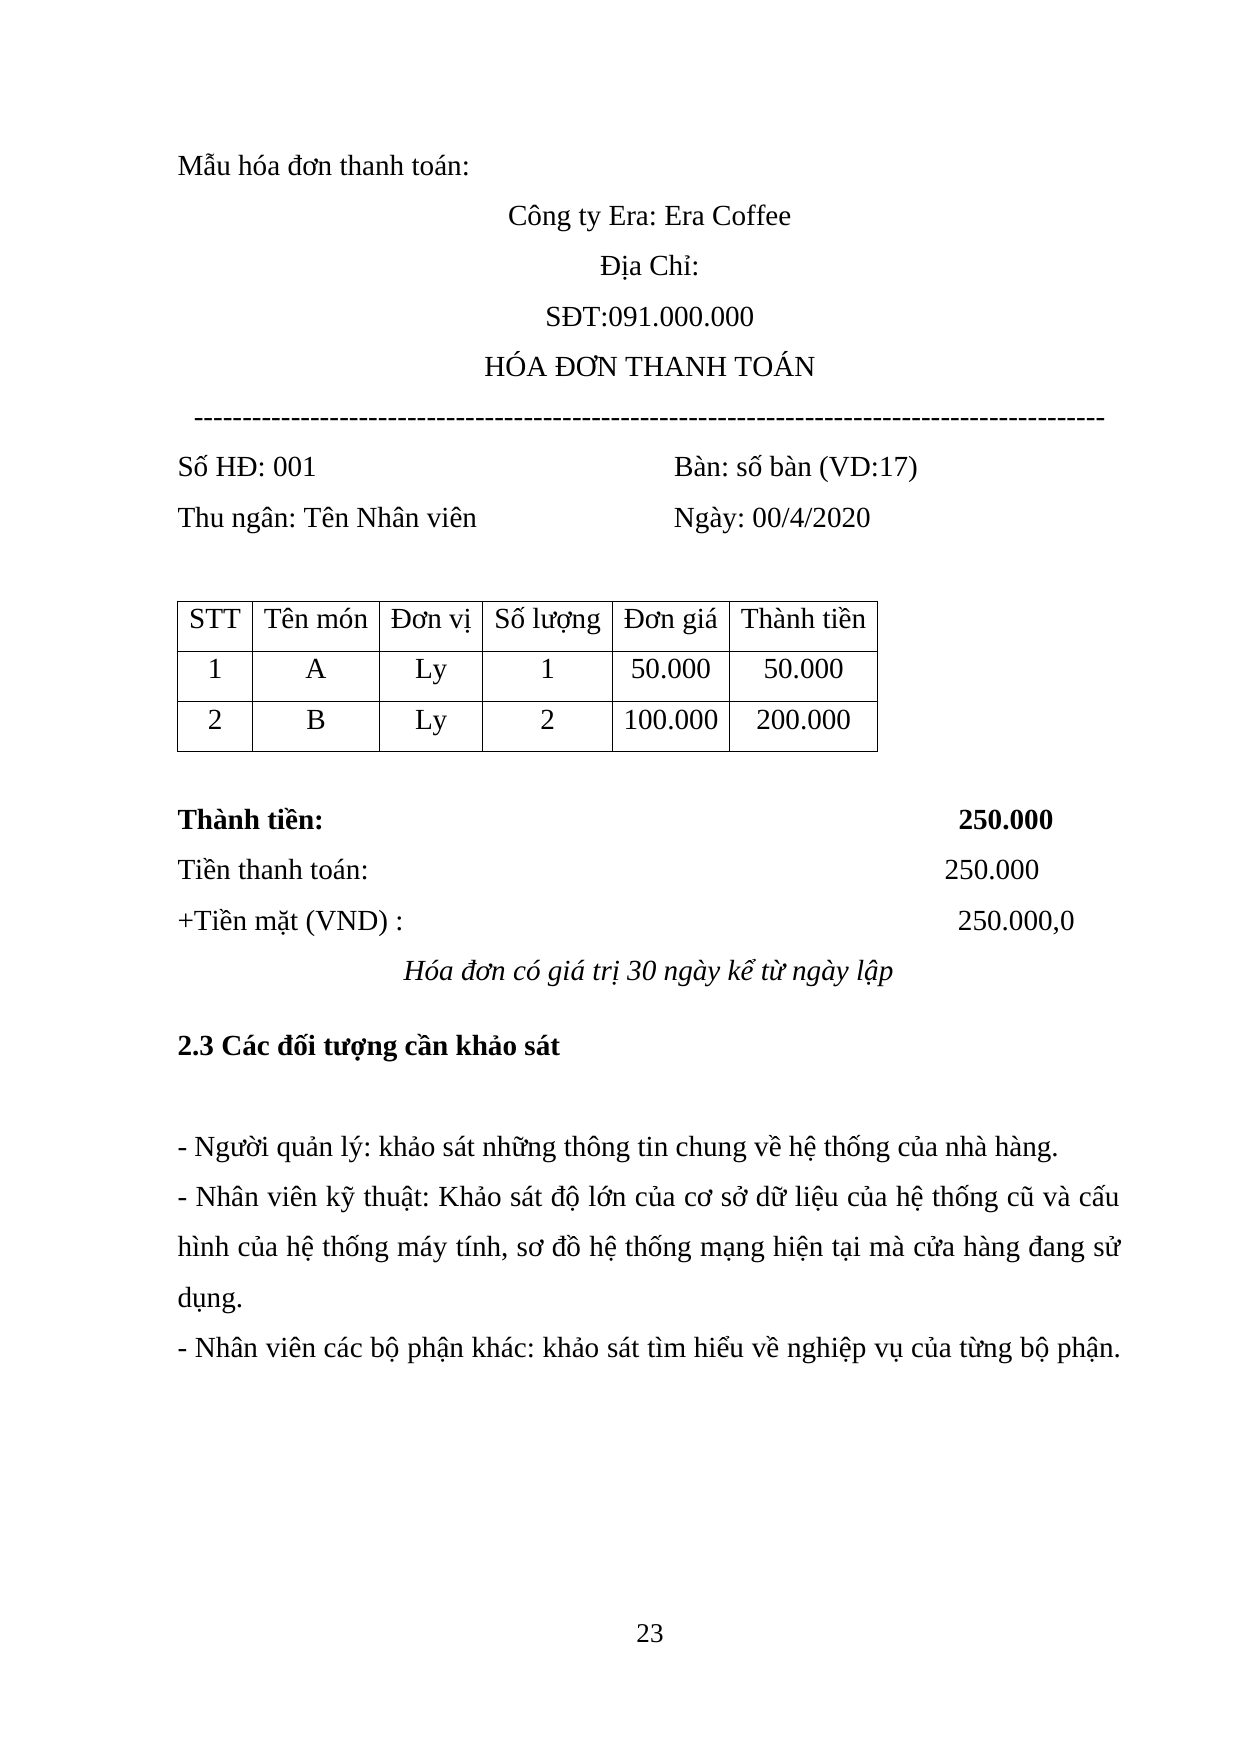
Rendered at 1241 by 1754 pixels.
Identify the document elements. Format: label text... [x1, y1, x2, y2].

text - Nhân viên kỹ thuật: Khảo sát độ lớn của cơ sở dữ liệu của hệ thống cũ và cấu hình của hệ thống máy tính, sơ đồ hệ thống mạng hiện tại mà cửa hàng đang sử dụng. [177, 1179, 1122, 1313]
text 2.3 Các đối tượng cần khảo sát [177, 1028, 1122, 1062]
table_header Đơn vị [380, 602, 482, 651]
text Thành tiền: 250.000 [177, 802, 1122, 836]
text SĐT:091.000.000 [177, 299, 1122, 332]
table_cell 1 [178, 652, 252, 701]
table_header Thành tiền [730, 602, 877, 651]
text - Người quản lý: khảo sát những thông tin chung về hệ thống của nhà hàng. [177, 1129, 1122, 1162]
table_cell 100.000 [613, 702, 729, 751]
text - Nhân viên các bộ phận khác: khảo sát tìm hiểu về nghiệp vụ của từng bộ phận. [177, 1330, 1122, 1410]
table_header STT [178, 602, 252, 651]
table_cell Ly [380, 702, 482, 751]
table_cell 50.000 [613, 652, 729, 701]
table_cell Ly [380, 652, 482, 701]
text Tiền thanh toán: 250.000 [177, 852, 1122, 886]
table_header Số lượng [483, 602, 612, 651]
text Hóa đơn có giá trị 30 ngày kể từ ngày lập [177, 953, 1122, 987]
text +Tiền mặt (VND) : 250.000,0 [177, 903, 1122, 936]
table_header Đơn giá [613, 602, 729, 651]
text HÓA ĐƠN THANH TOÁN [177, 349, 1122, 382]
table_cell A [253, 652, 379, 701]
text Địa Chỉ: [177, 248, 1122, 282]
table_cell 200.000 [730, 702, 877, 751]
text Công ty Era: Era Coffee [177, 198, 1122, 232]
text Mẫu hóa đơn thanh toán: [177, 148, 1122, 181]
table_cell 2 [178, 702, 252, 751]
table_cell 2 [483, 702, 612, 751]
table_cell 50.000 [730, 652, 877, 701]
table_cell B [253, 702, 379, 751]
text Thu ngân: Tên Nhân viên Ngày: 00/4/2020 [177, 500, 1122, 533]
text Số HĐ: 001 Bàn: số bàn (VD:17) [177, 449, 1122, 483]
table_cell 1 [483, 652, 612, 701]
table_header Tên món [253, 602, 379, 651]
text ---------------------------------------------------------------------------------------------- [177, 399, 1122, 433]
